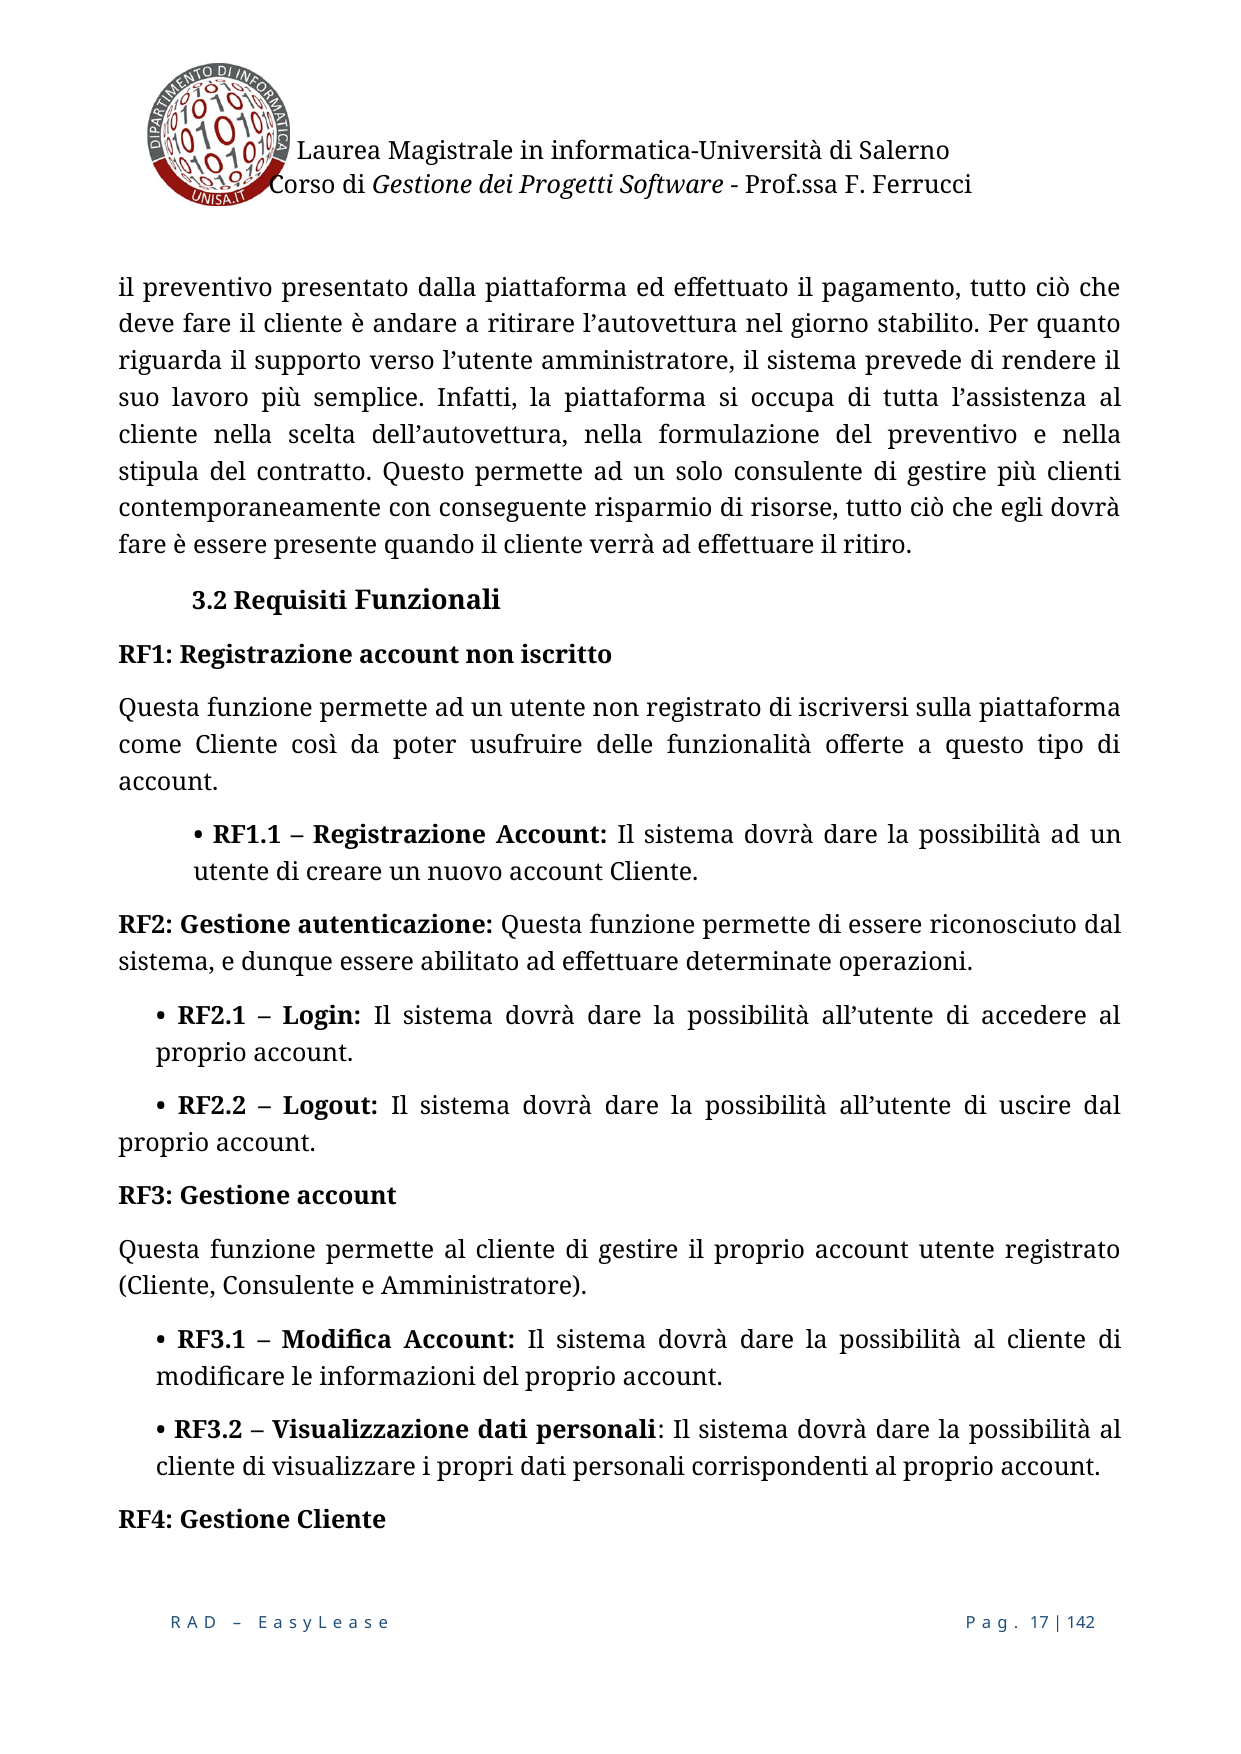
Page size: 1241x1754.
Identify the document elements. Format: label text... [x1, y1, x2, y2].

text 3.2 Requisiti Funzionali [118, 580, 1122, 617]
text RF4: Gestione Cliente [118, 1502, 1122, 1536]
text RF1: Registrazione account non iscritto [118, 637, 1122, 671]
text • RF3.2 – Visualizzazione dati personali: Il sistema dovrà dare la possibilità al cliente di visualizzare i propri dati personali corrispondenti al proprio account. [156, 1412, 1122, 1482]
text RF2: Gestione autenticazione: Questa funzione permette di essere riconosciuto dal sistema, e dunque essere abilitato ad effettuare determinate operazioni. [118, 907, 1122, 978]
text RF3: Gestione account [118, 1178, 1122, 1212]
text • RF2.2 – Logout: Il sistema dovrà dare la possibilità all’utente di uscire dal proprio account. [118, 1088, 1122, 1158]
text Questa funzione permette ad un utente non registrato di iscriversi sulla piattaforma come Cliente così da poter usufruire delle funzionalità offerte a questo tipo di account. [118, 690, 1122, 798]
text Questa funzione permette al cliente di gestire il proprio account utente registrato (Cliente, Consulente e Amministratore). [118, 1231, 1122, 1302]
text • RF2.1 – Login: Il sistema dovrà dare la possibilità all’utente di accedere al proprio account. [156, 997, 1122, 1068]
text • RF3.1 – Modifica Account: Il sistema dovrà dare la possibilità al cliente di modificare le informazioni del proprio account. [156, 1321, 1122, 1392]
picture [147, 63, 290, 206]
list • RF1.1 – Registrazione Account: Il sistema dovrà dare la possibilità ad un utente di creare un nuovo account Cliente. [193, 817, 1122, 888]
